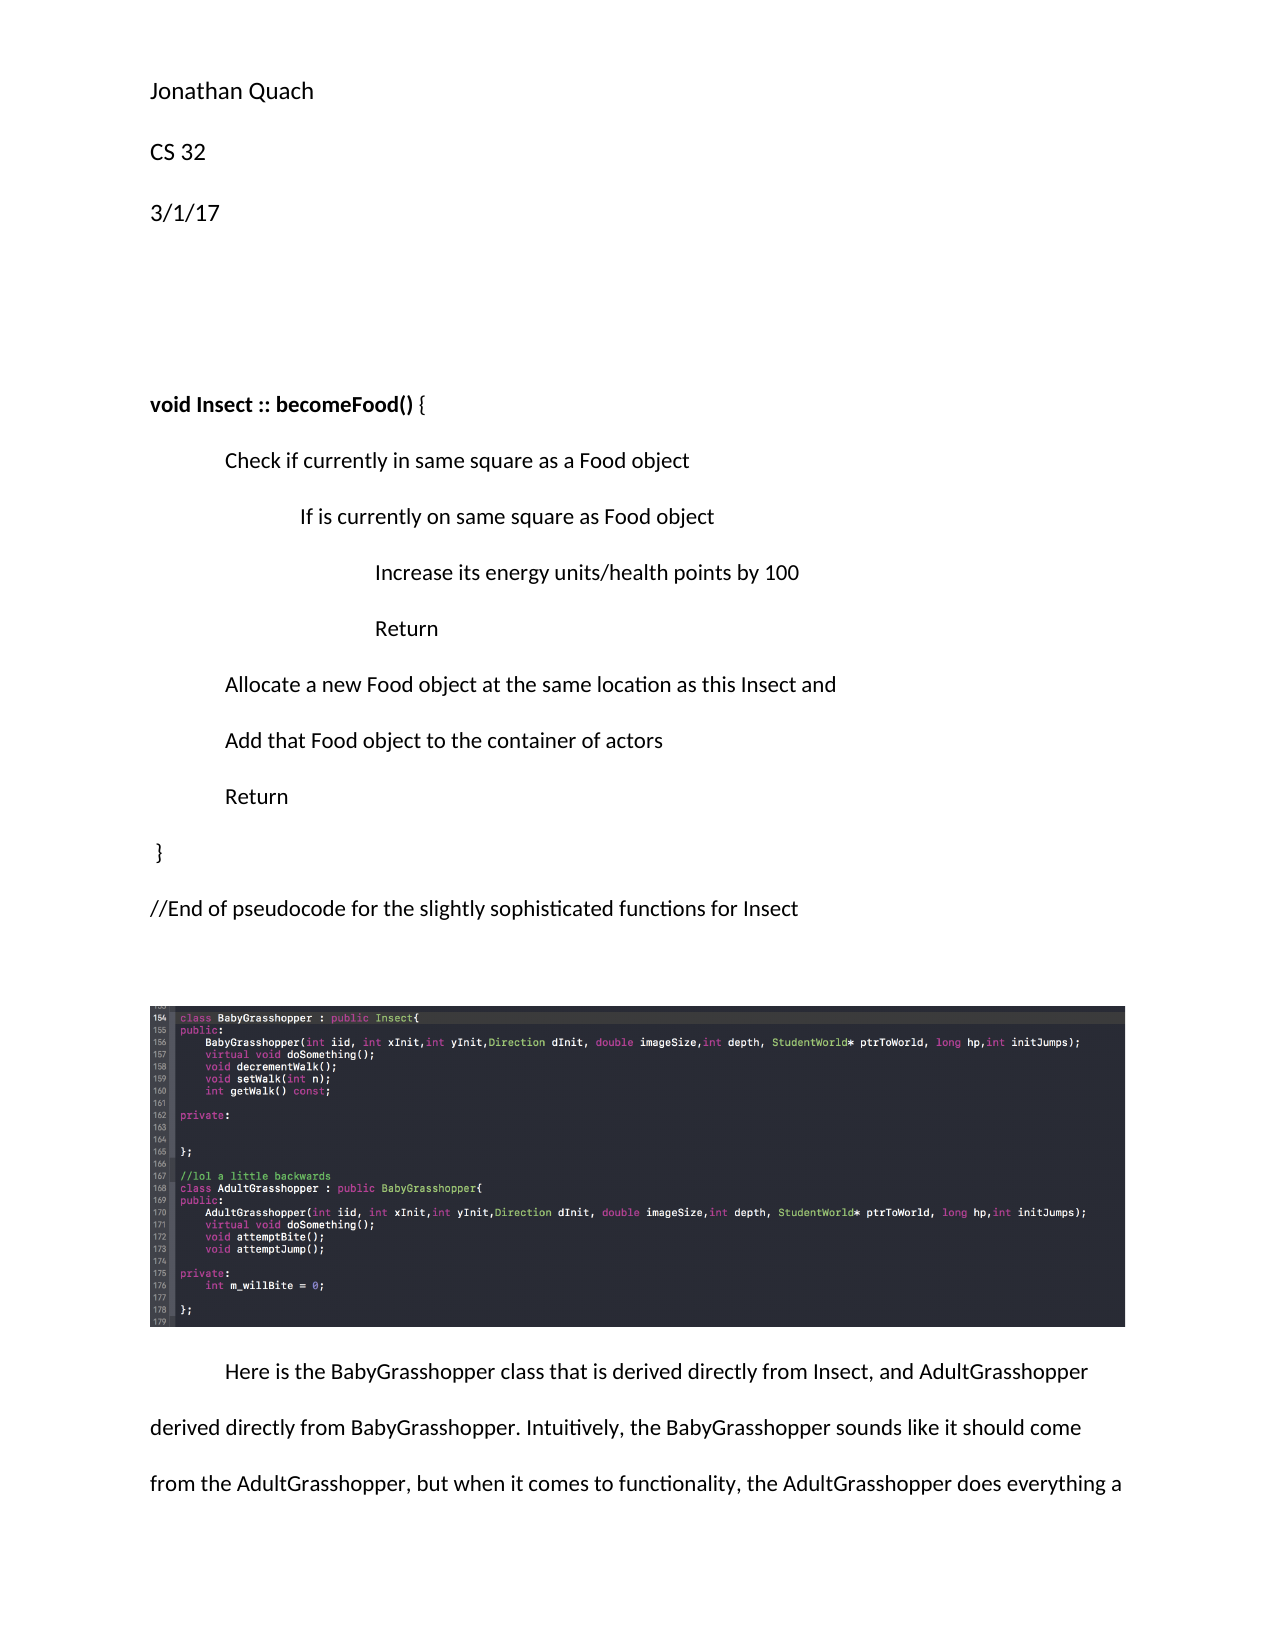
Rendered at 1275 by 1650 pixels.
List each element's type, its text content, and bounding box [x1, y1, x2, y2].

text Return [150, 614, 1125, 642]
text Add that Food object to the container of actors [150, 726, 1125, 754]
text void Insect :: becomeFood() { [150, 390, 1125, 418]
picture [150, 1006, 1125, 1327]
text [150, 1357, 1125, 1497]
text Return [150, 782, 1125, 810]
text Increase its energy units/health points by 100 [150, 558, 1125, 586]
text If is currently on same square as Food object [150, 502, 1125, 530]
text //End of pseudocode for the slightly sophisticated functions for Insect [150, 894, 1125, 922]
text Check if currently in same square as a Food object [150, 446, 1125, 474]
text Allocate a new Food object at the same location as this Insect and [150, 670, 1125, 698]
text } [150, 838, 1125, 866]
